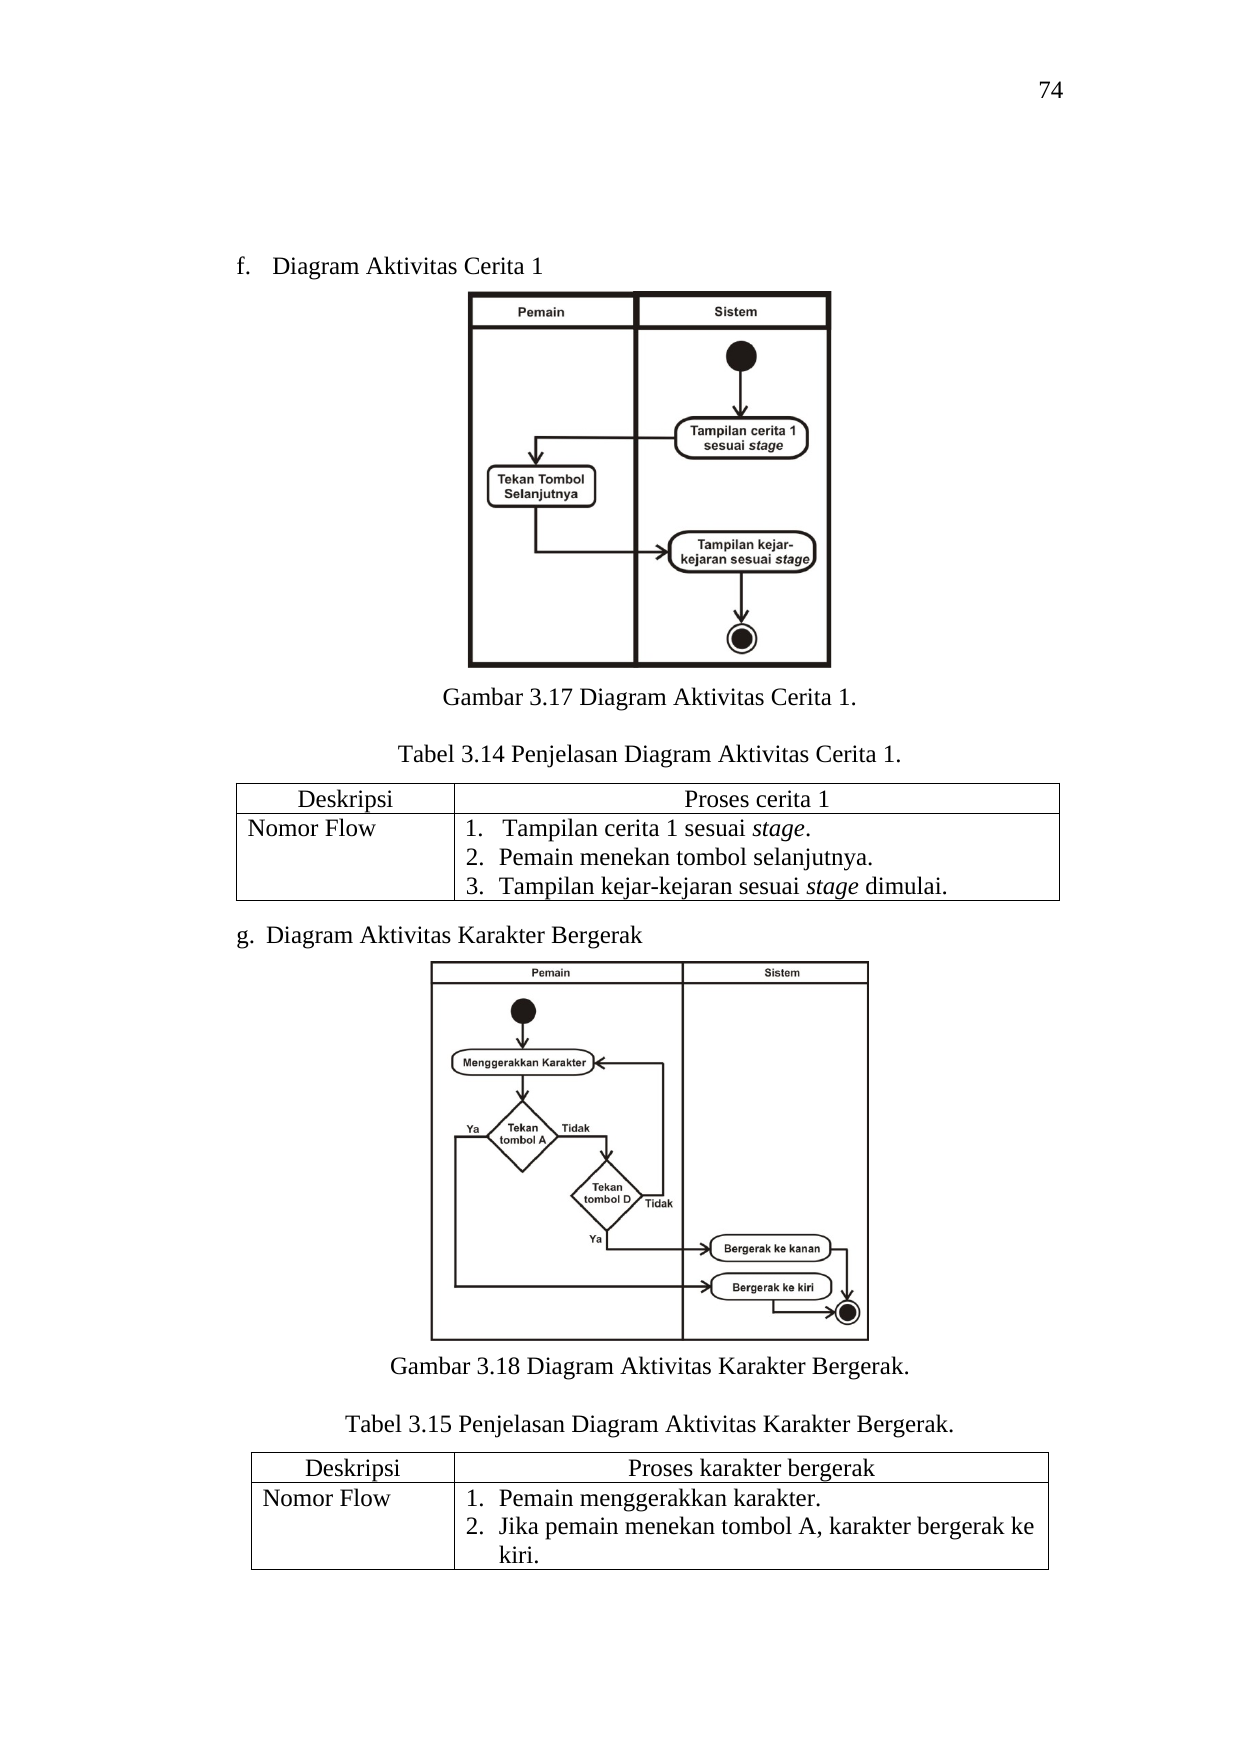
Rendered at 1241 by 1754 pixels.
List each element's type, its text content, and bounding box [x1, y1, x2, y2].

table_header Proses cerita 1 [455, 784, 1059, 812]
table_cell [455, 1483, 1048, 1569]
picture [467, 291, 832, 668]
text Gambar 3.17 Diagram Aktivitas Cerita 1. [236, 682, 1063, 711]
text Tabel 3.14 Penjelasan Diagram Aktivitas Cerita 1. [236, 739, 1063, 768]
table_cell Nomor Flow [237, 814, 454, 900]
table_header Proses karakter bergerak [455, 1453, 1048, 1482]
text Gambar 3.18 Diagram Aktivitas Karakter Bergerak. [236, 1351, 1063, 1380]
list Diagram Aktivitas Cerita 1 [236, 251, 1063, 279]
text Tabel 3.15 Penjelasan Diagram Aktivitas Karakter Bergerak. [236, 1409, 1063, 1437]
picture [430, 961, 869, 1341]
table_cell Tampilan cerita 1 sesuai stage. Pemain menekan tombol selanjutnya. Tampilan kejar-kejaran sesuai stage dimulai. [455, 814, 1059, 900]
table_header Deskripsi [252, 1453, 454, 1482]
list Diagram Aktivitas Karakter Bergerak [236, 920, 1063, 949]
table_cell Nomor Flow [252, 1483, 454, 1569]
table_header Deskripsi [237, 784, 454, 812]
